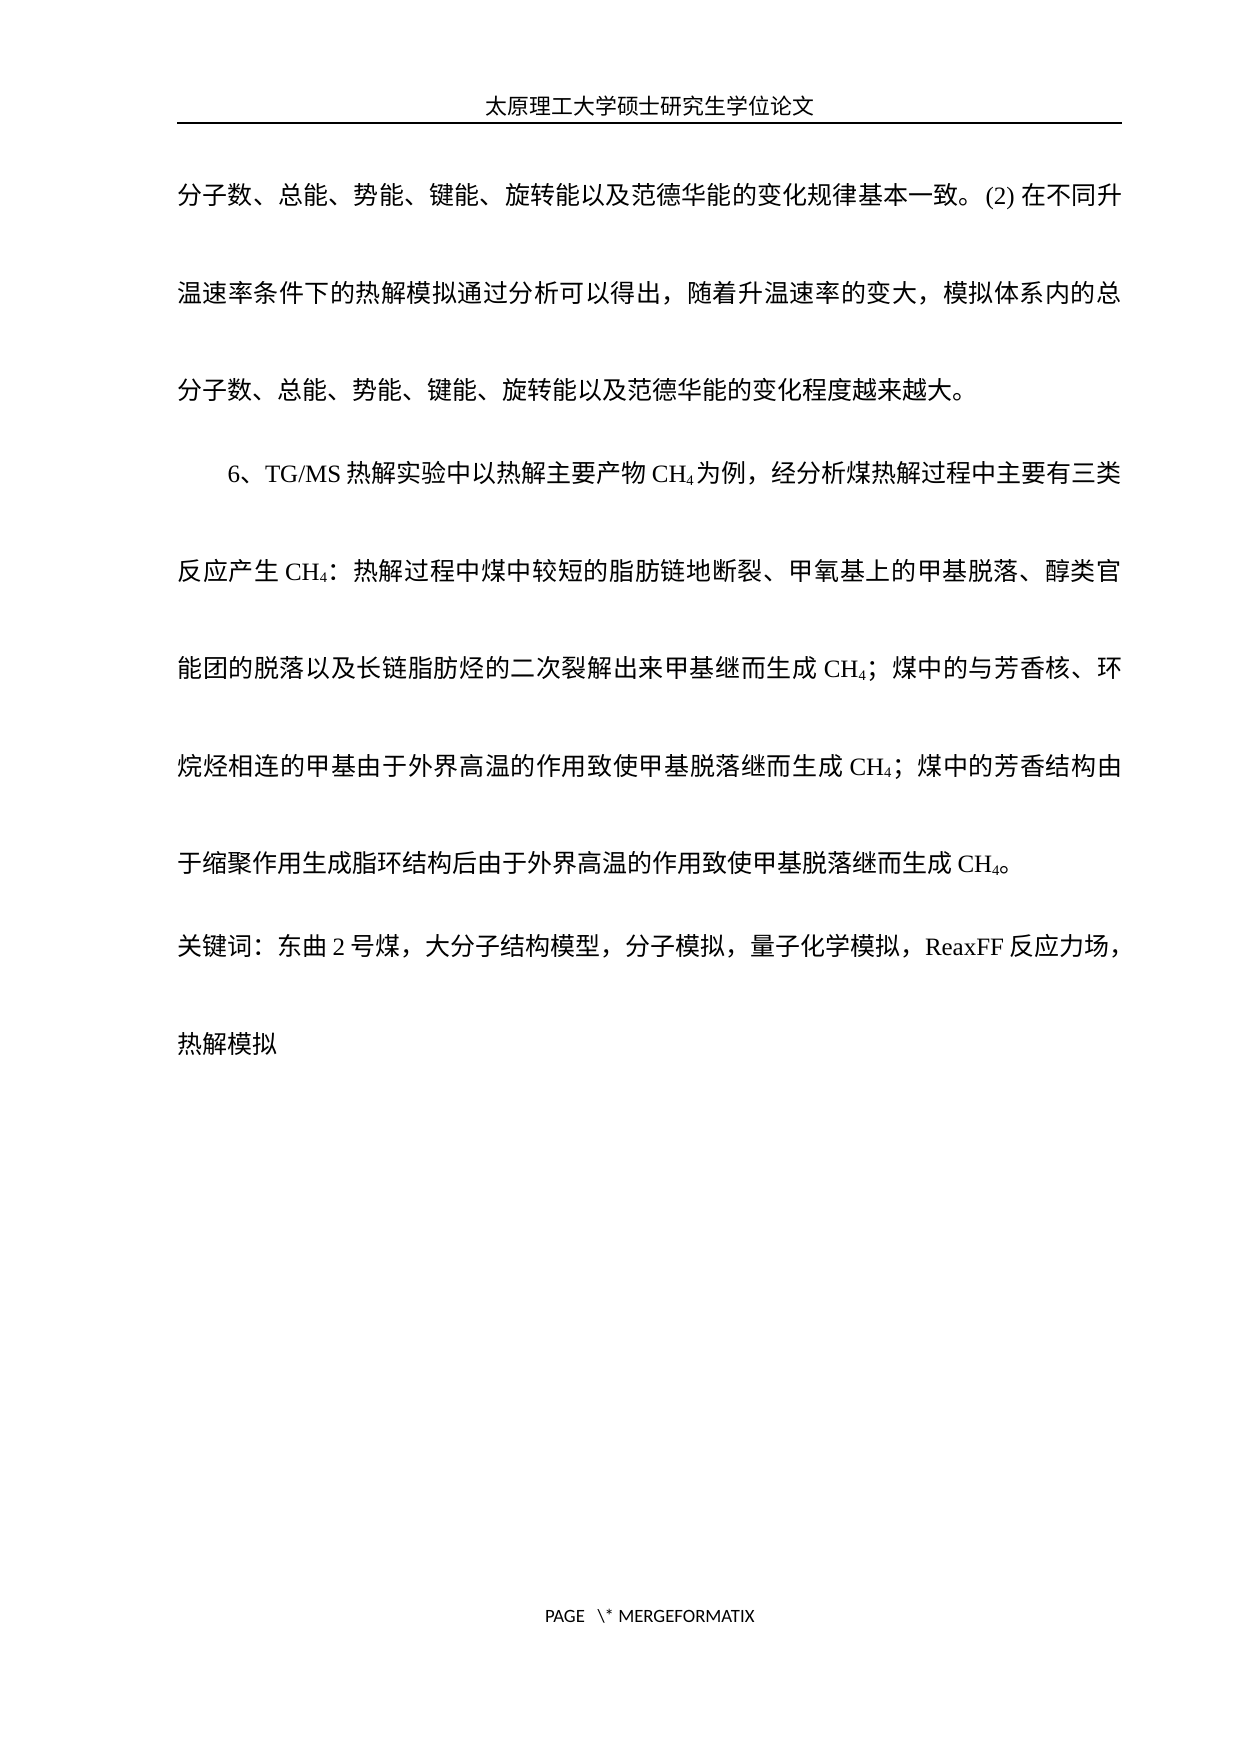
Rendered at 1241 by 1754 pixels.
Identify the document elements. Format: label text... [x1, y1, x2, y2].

text 关键词：东曲2号煤，大分子结构模型，分子模拟，量子化学模拟，ReaxFF反应力场，热解模拟 [177, 912, 1122, 1075]
text 6、TG/MS热解实验中以热解主要产物CH4为例，经分析煤热解过程中主要有三类反应产生CH4：热解过程中煤中较短的脂肪链地断裂、甲氧基上的甲基脱落、醇类官能团的脱落以及长链脂肪烃的二次裂解出来甲基继而生成CH4；煤中的与芳香核、环烷烃相连的甲基由于外界高温的作用致使甲基脱落继而生成CH4；煤中的芳香结构由于缩聚作用生成脂环结构后由于外界高温的作用致使甲基脱落继而生成CH4。 [177, 439, 1122, 894]
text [177, 161, 1122, 421]
